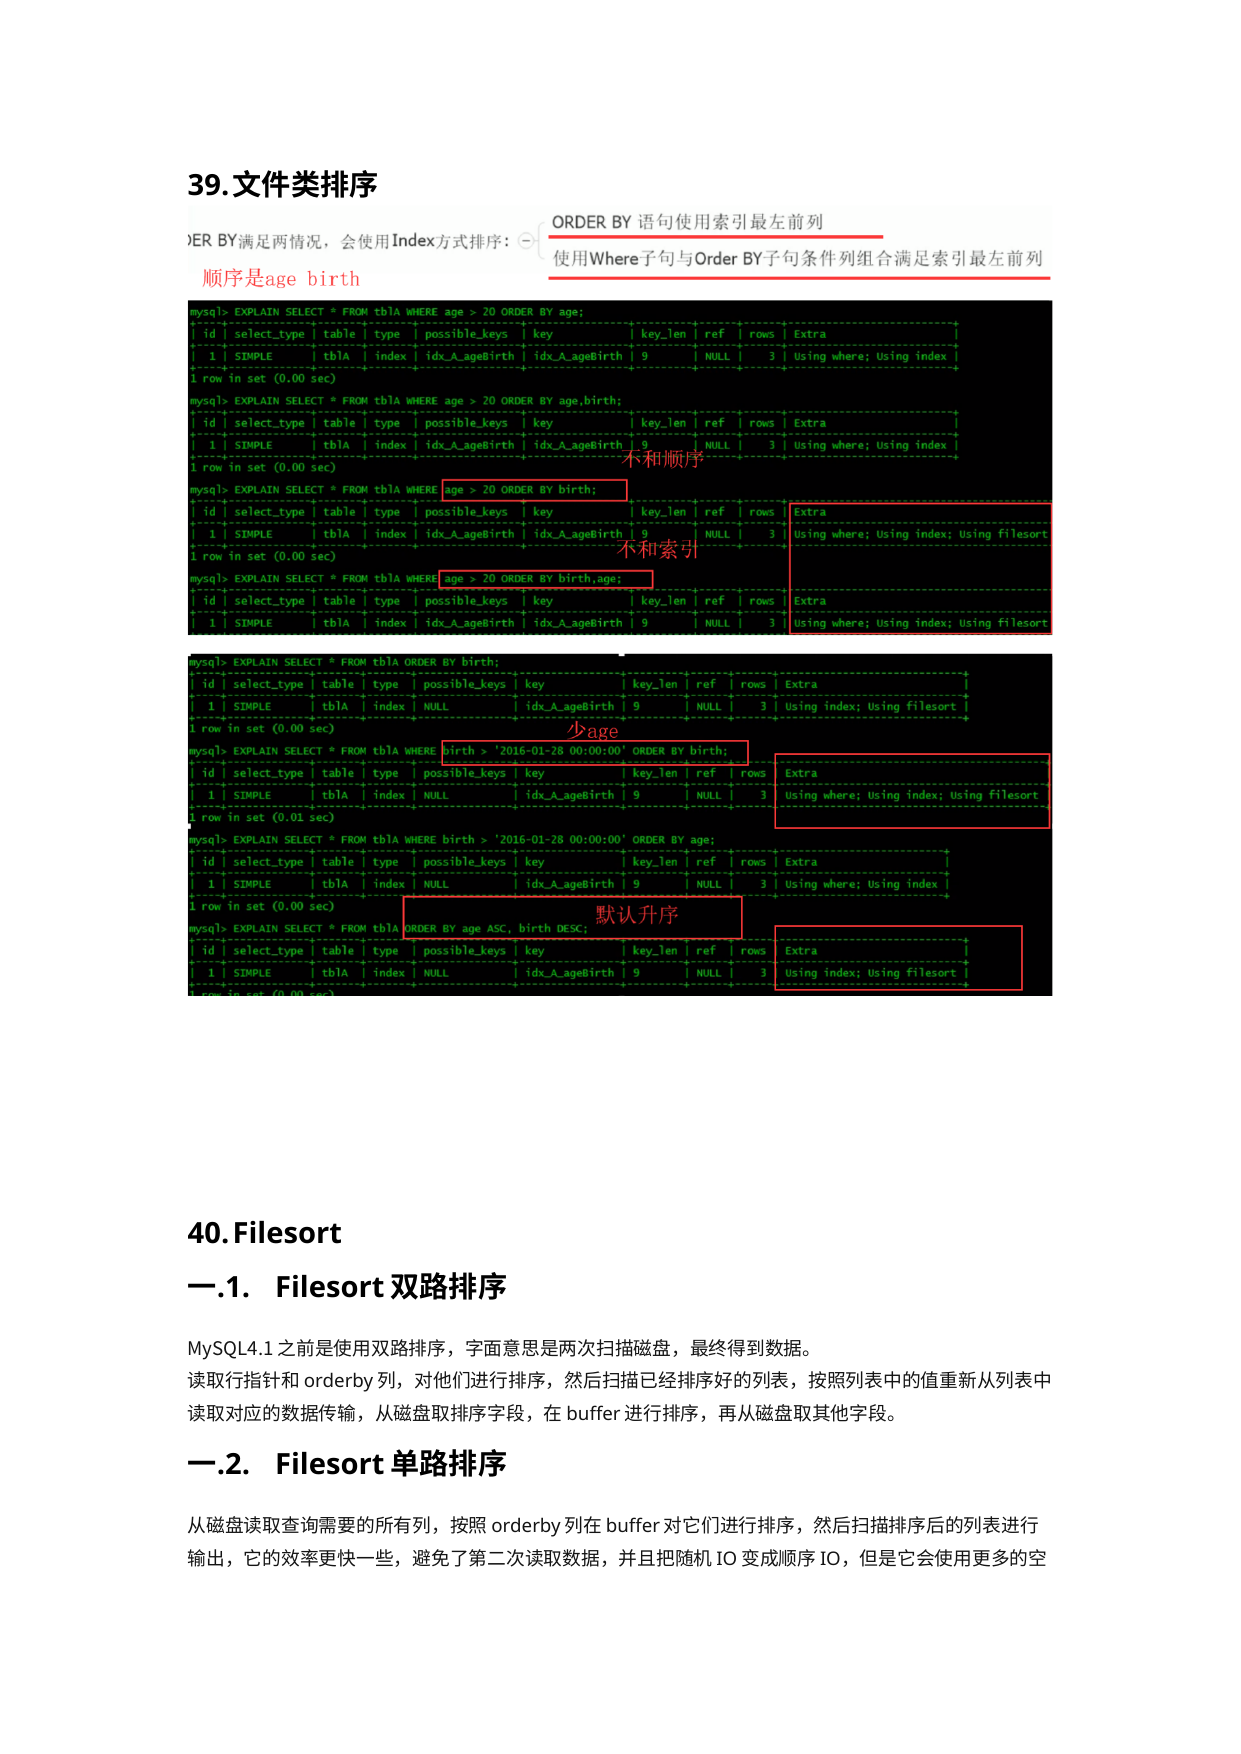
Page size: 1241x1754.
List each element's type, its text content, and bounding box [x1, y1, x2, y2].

subtitle 文件类排序 [187, 162, 1053, 204]
subtitle Filesort [187, 1212, 1053, 1252]
subtitle Filesort双路排序 [187, 1281, 1053, 1302]
picture [187, 204, 1053, 996]
text 读取行指针和orderby列，对他们进行排序，然后扫描已经排序好的列表，按照列表中的值重新从列表中读取对应的数据传输，从磁盘取排序字段，在buffer进行排序，再从磁盘取其他字段。 [187, 1363, 1053, 1428]
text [187, 1508, 1053, 1573]
subtitle Filesort单路排序 [187, 1458, 1053, 1479]
text MySQL4.1之前是使用双路排序，字面意思是两次扫描磁盘，最终得到数据。 [187, 1331, 1053, 1363]
